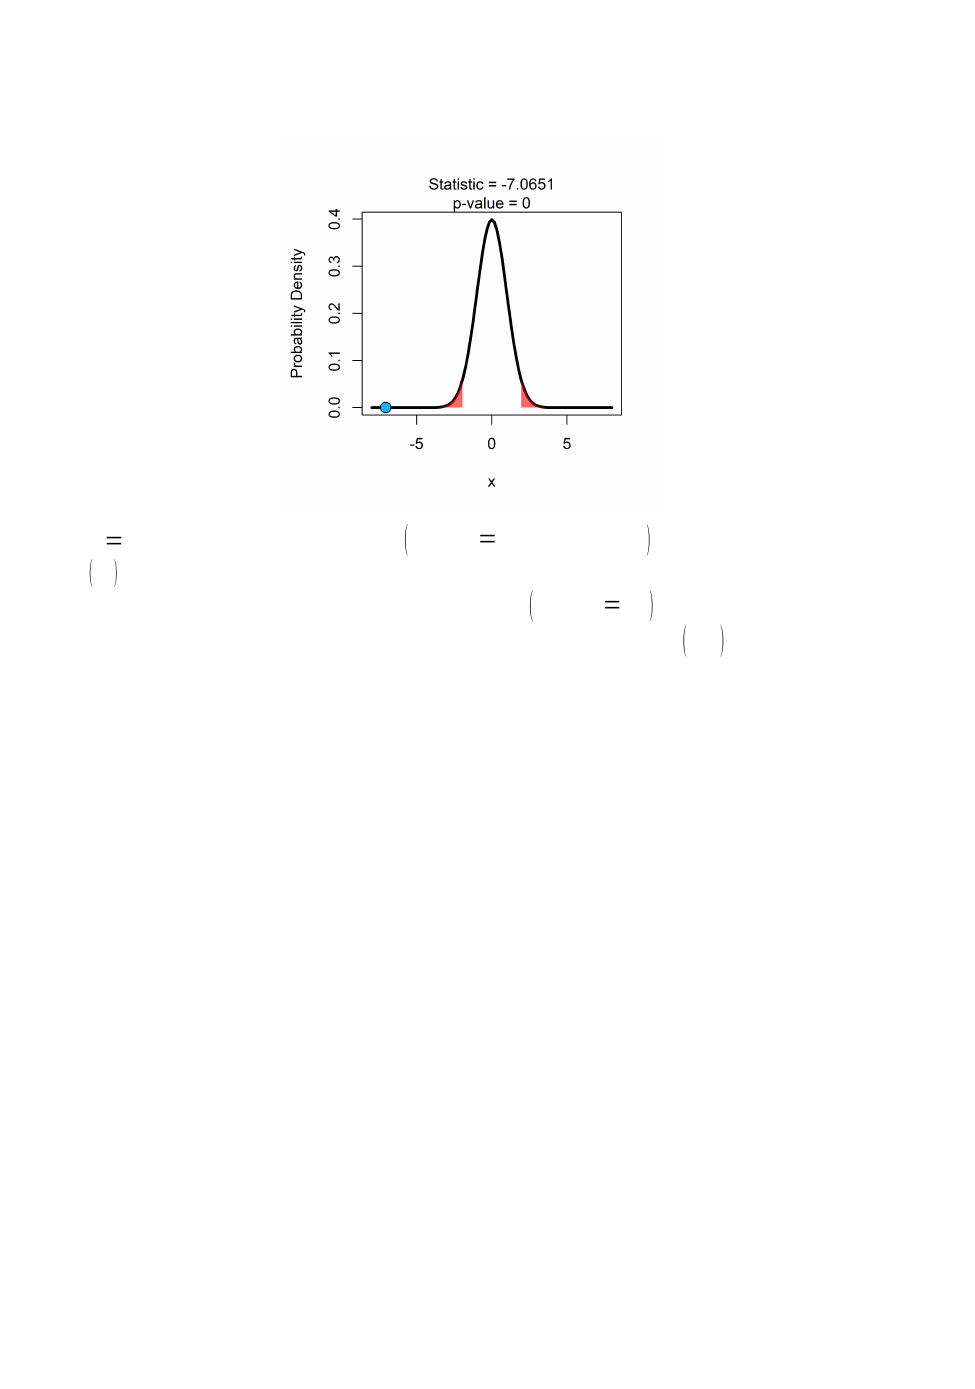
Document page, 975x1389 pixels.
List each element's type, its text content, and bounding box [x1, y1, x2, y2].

text در آزمون دو دنباله ، مقدار بحرانی در برابر با 96/1 است (جدول شماره 1). مقدار محاسبه شده آماره آزمون تحت فرضیه صفر بیشتر از مقدار بحرانی بوده و در نتیجه فرضیه صفر رد خواهد شد. این بدان معنا است که تفاوت معنی‏داری بین فراوانی‏ متوسط رخداد شاخص تعداد روزهای تابستانی در دو ایستگاه کرمان و زاهدان وجود دارد. [89, 523, 857, 716]
picture [285, 135, 661, 511]
